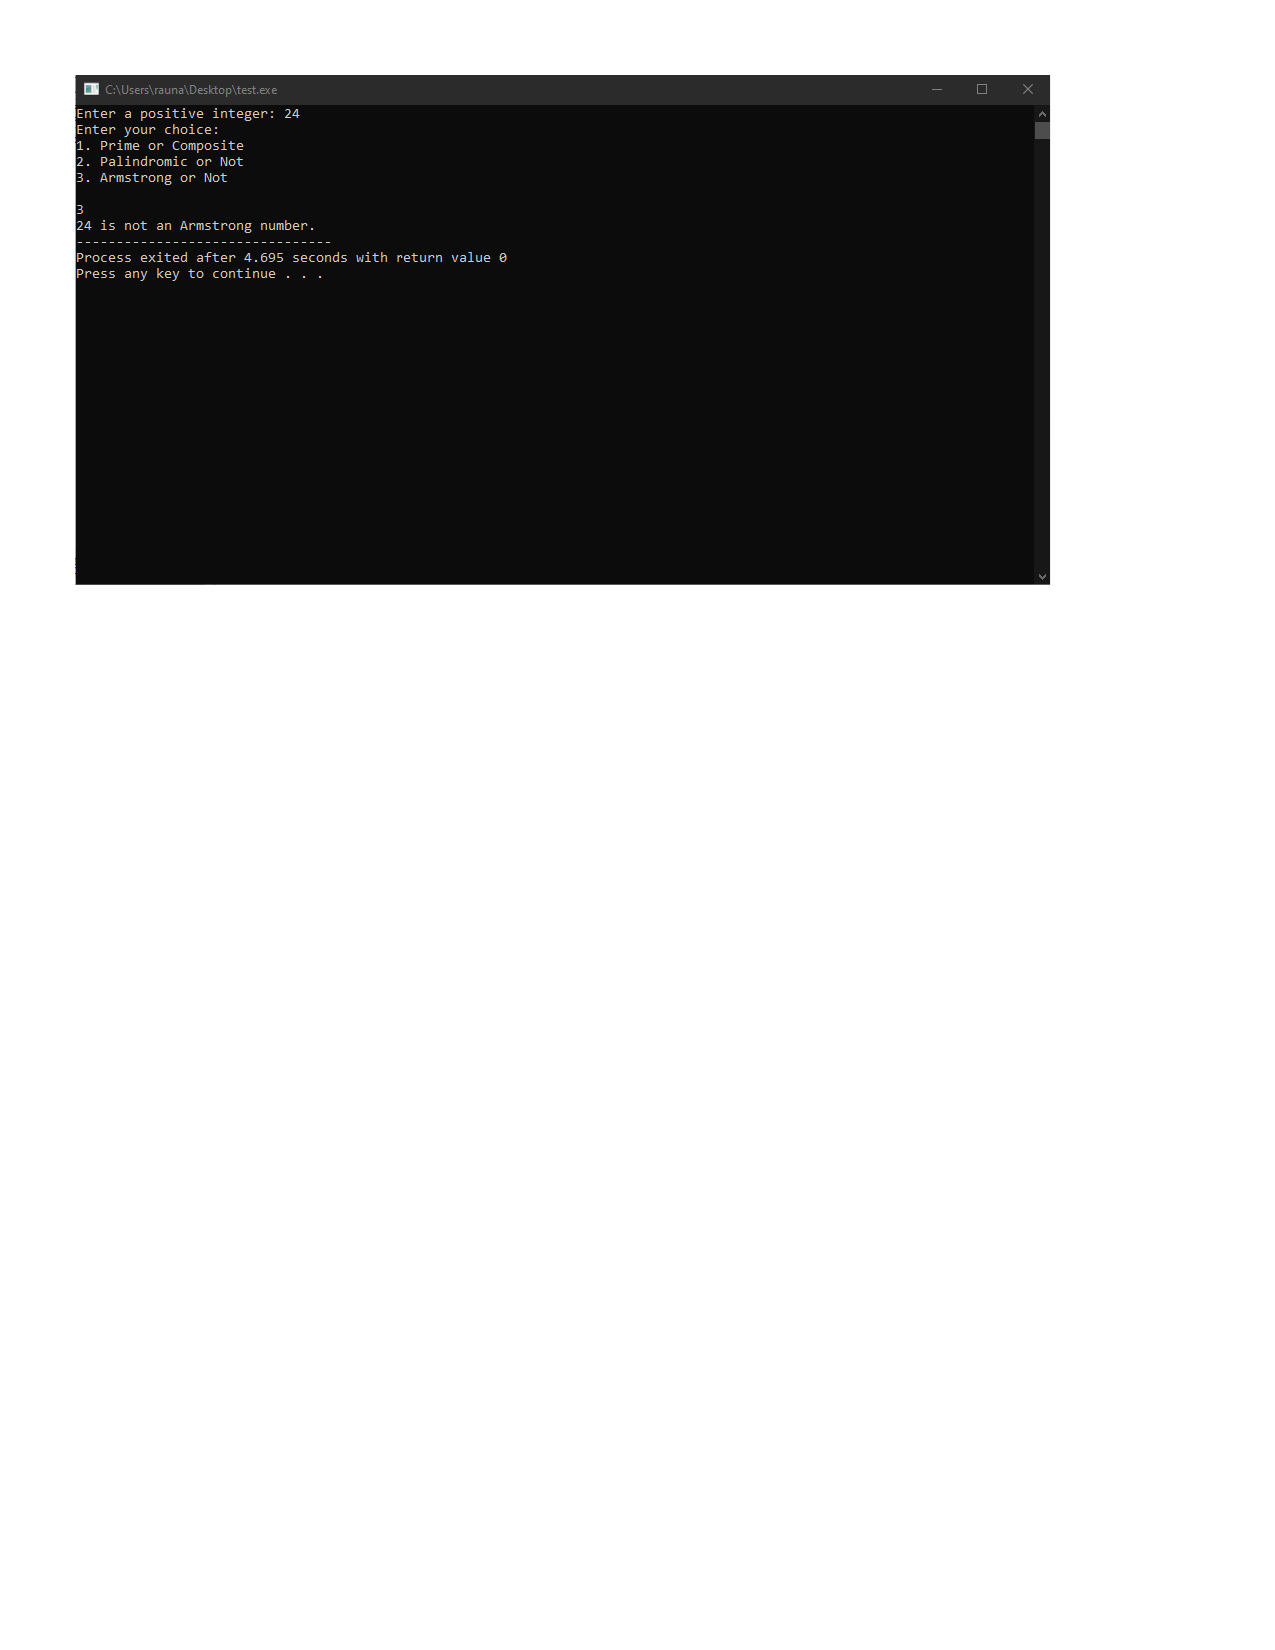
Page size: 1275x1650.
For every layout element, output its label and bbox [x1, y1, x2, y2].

picture [75, 75, 1050, 585]
